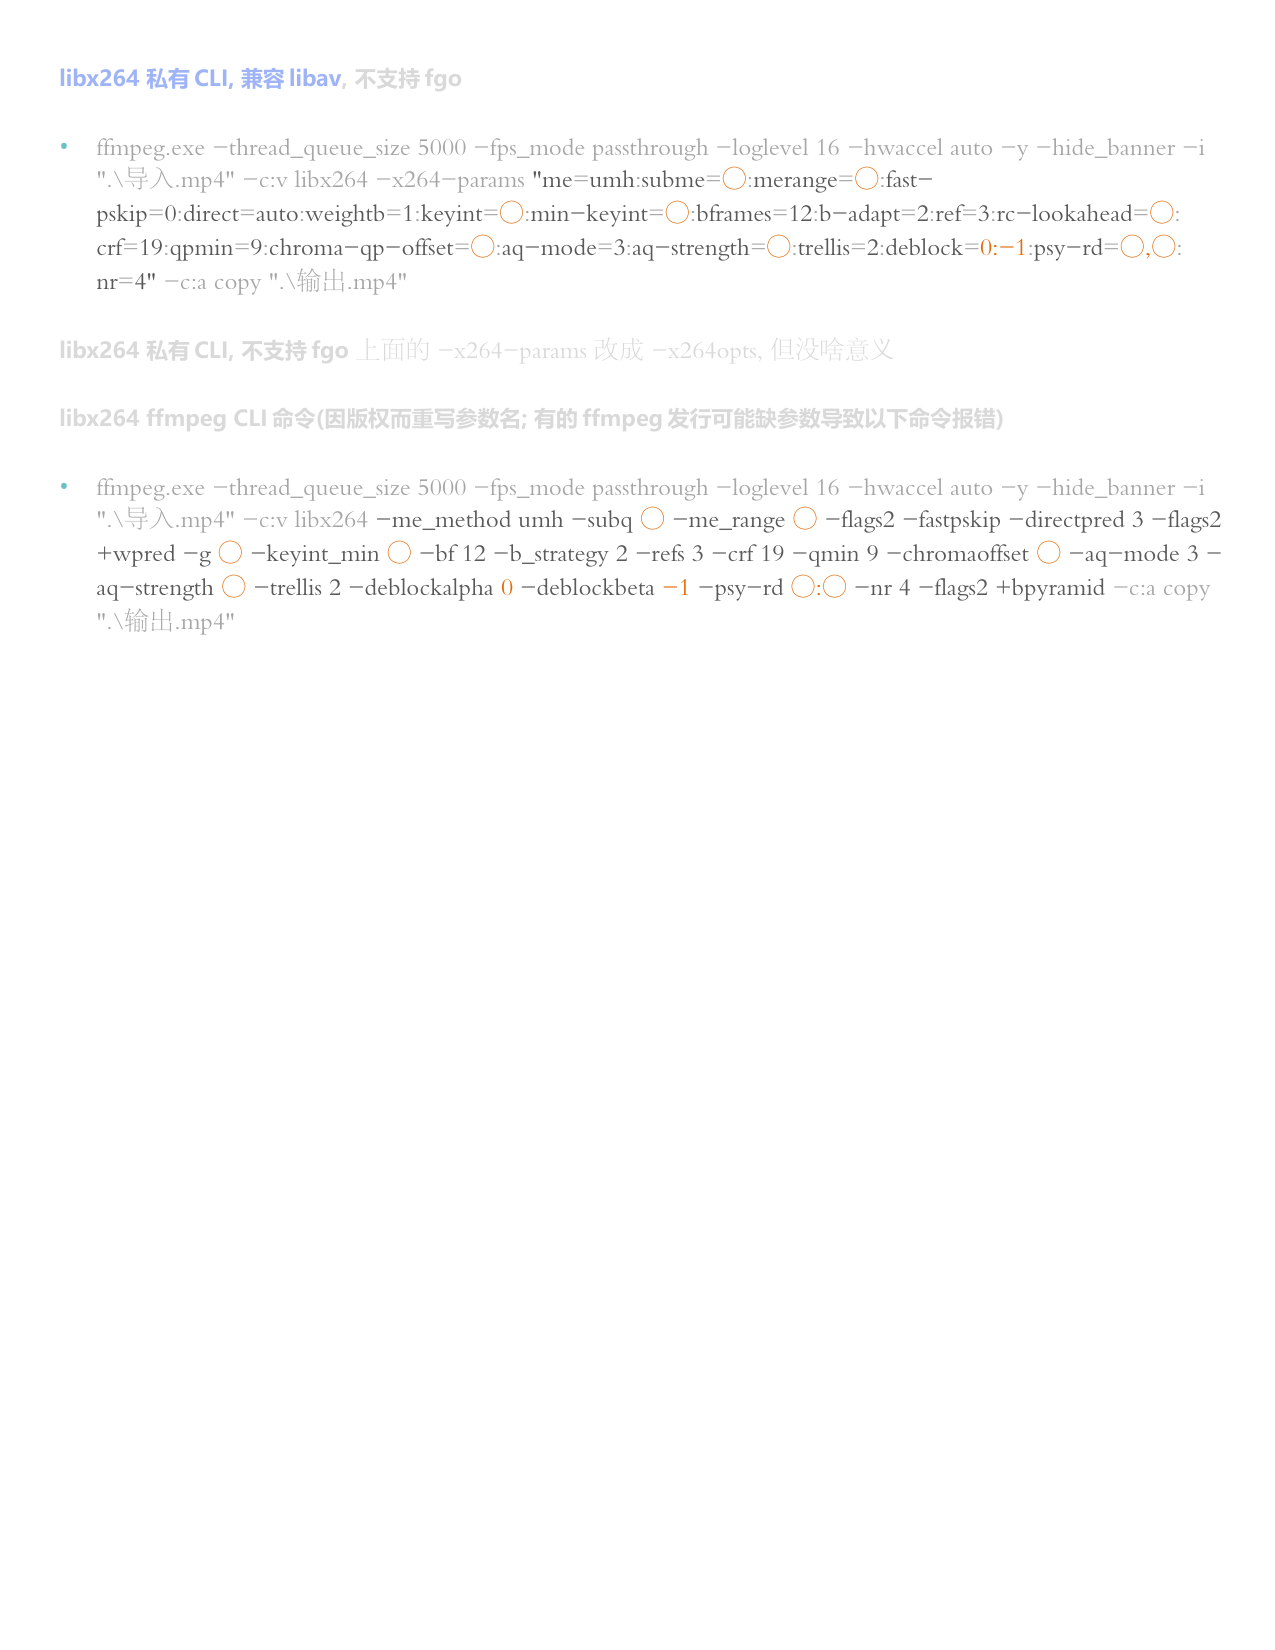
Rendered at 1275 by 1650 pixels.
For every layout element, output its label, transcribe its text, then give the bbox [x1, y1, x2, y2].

list ffmpeg.exe -thread_queue_size 5000 -fps_mode passthrough -loglevel 16 -hwaccel auto -y -hide_banner -i ".\导入.mp4" -c:v libx264 -me_method umh -subq 〇 -me_range 〇 -flags2 -fastpskip -directpred 3 -flags2 +wpred -g 〇 -keyint_min 〇 -bf 12 -b_strategy 2 -refs 3 -crf 19 -qmin 9 -chromaoffset 〇 -aq-mode 3 -aq-strength 〇 -trellis 2 -deblockalpha 0 -deblockbeta -1 -psy-rd 〇:〇 -nr 4 -flags2 +bpyramid -c:a copy ".\输出.mp4" [59, 468, 1226, 638]
text libx264 ffmpeg CLI命令(因版权而重写参数名; 有的ffmpeg发行可能缺参数导致以下命令报错) [59, 401, 1226, 434]
list ffmpeg.exe -thread_queue_size 5000 -fps_mode passthrough -loglevel 16 -hwaccel auto -y -hide_banner -i ".\导入.mp4" -c:v libx264 -x264-params "me=umh:subme=〇:merange=〇:fast-pskip=0:direct=auto:weightb=1:keyint=〇:min-keyint=〇:bframes=12:b-adapt=2:ref=3:rc-lookahead=〇:crf=19:qpmin=9:chroma-qp-offset=〇:aq-mode=3:aq-strength=〇:trellis=2:deblock=0:-1:psy-rd=〇,〇:nr=4" -c:a copy ".\输出.mp4" [59, 129, 1226, 299]
text libx264 私有CLI, 不支持fgo 上面的 -x264-params 改成 -x264opts, 但没啥意义 [59, 333, 1226, 367]
text libx264 私有CLI, 兼容libav, 不支持fgo [59, 61, 1226, 95]
